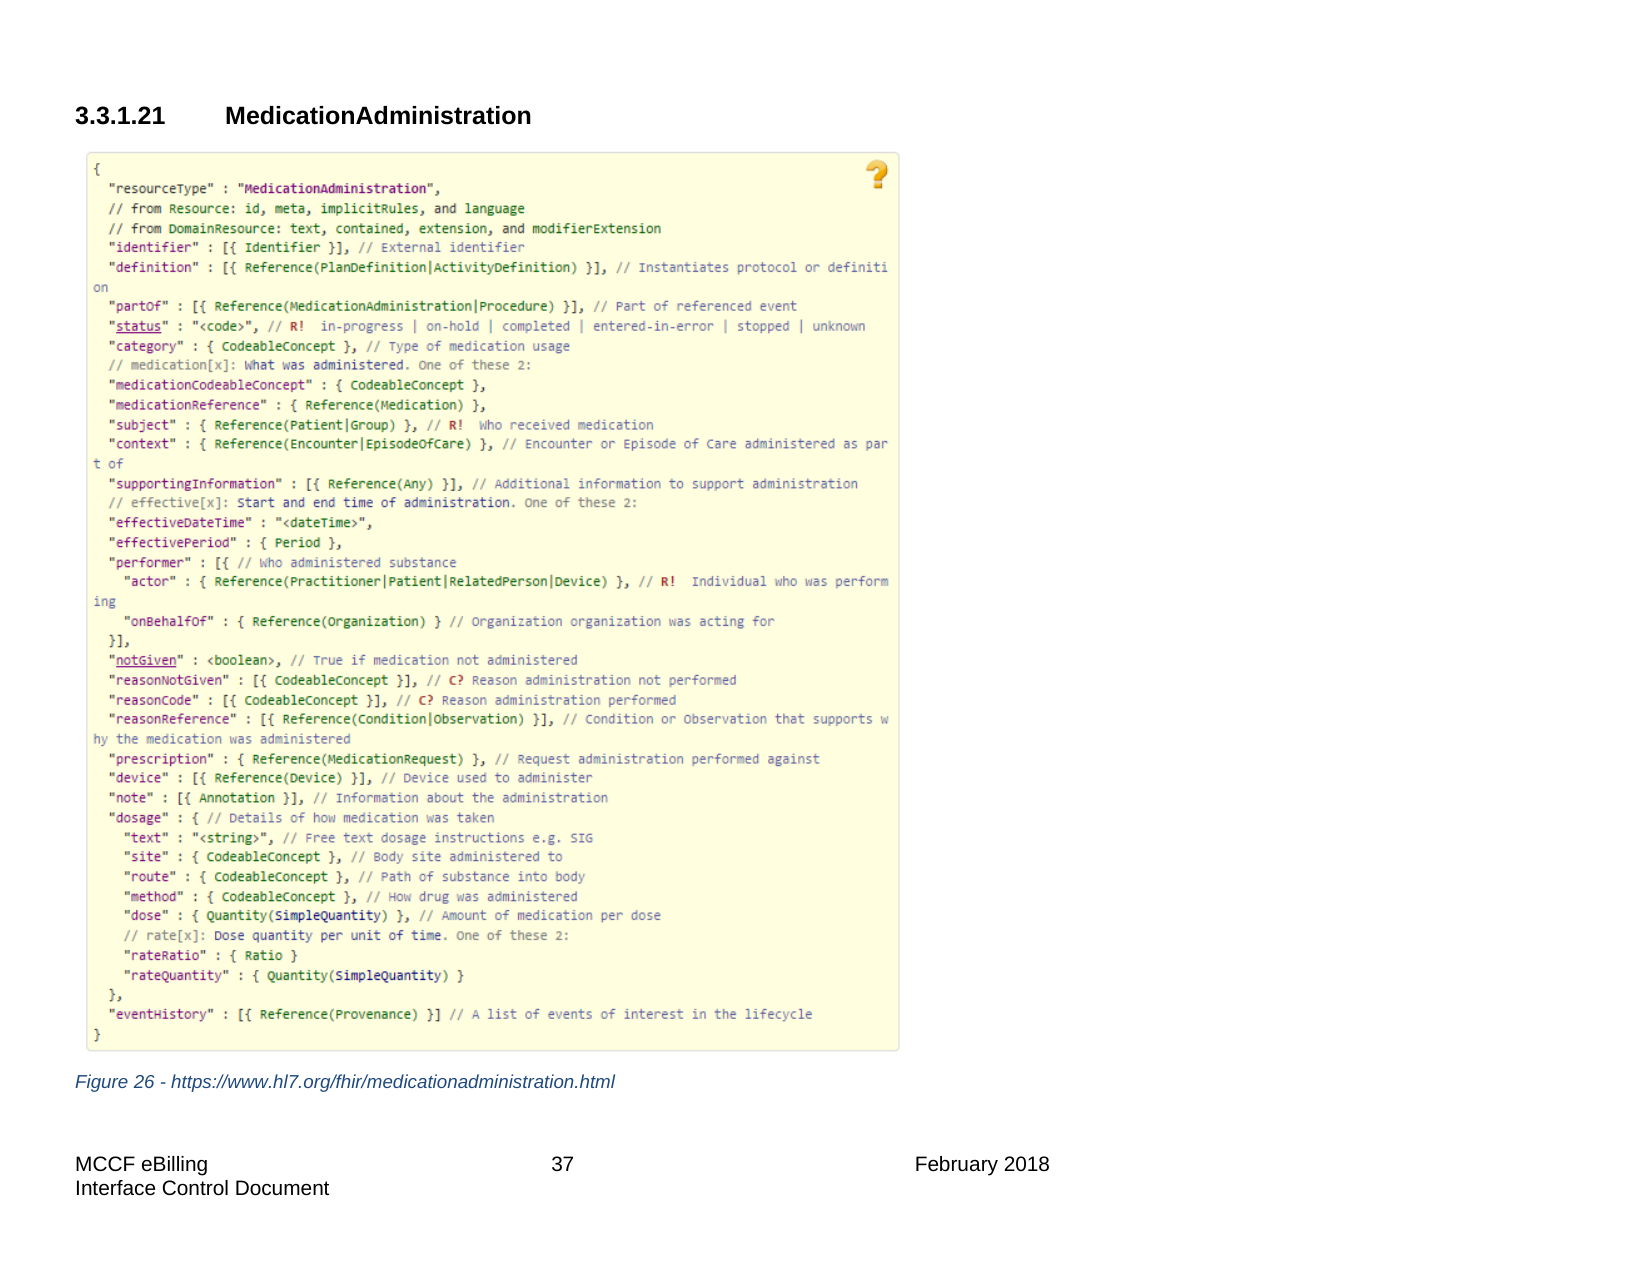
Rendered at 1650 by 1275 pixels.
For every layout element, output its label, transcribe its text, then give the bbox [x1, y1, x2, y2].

subtitle MedicationAdministration [75, 101, 1575, 130]
text Figure 26 - https://www.hl7.org/fhir/medicationadministration.html [75, 1071, 1575, 1093]
picture [75, 142, 911, 1059]
